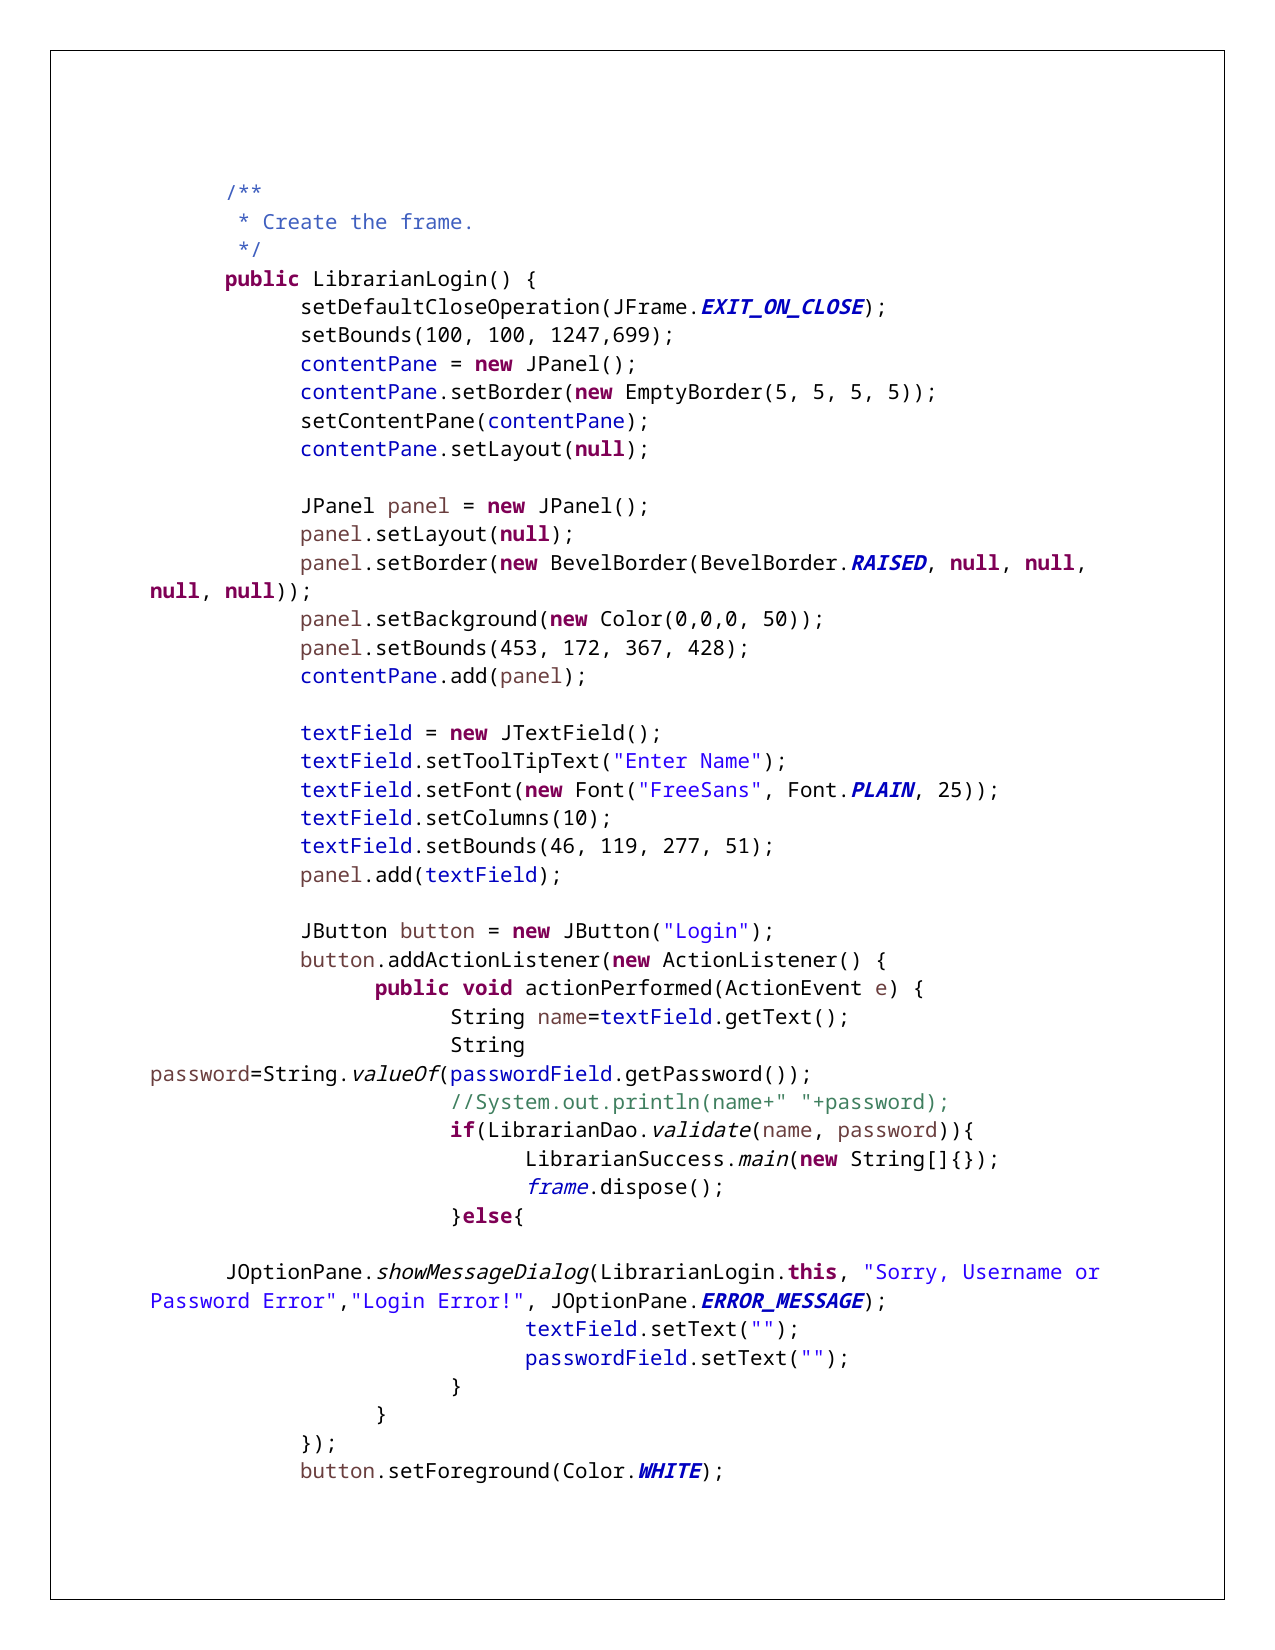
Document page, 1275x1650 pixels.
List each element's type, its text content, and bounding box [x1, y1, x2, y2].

text } [150, 1371, 1125, 1399]
text panel.setBackground(new Color(0,0,0, 50)); [150, 604, 1125, 633]
text contentPane.setLayout(null); [150, 434, 1125, 463]
text * Create the frame. [150, 207, 1125, 235]
text textField.setBounds(46, 119, 277, 51); [150, 832, 1125, 860]
text /** [150, 178, 1125, 207]
text String password=String.valueOf(passwordField.getPassword()); [150, 1030, 1125, 1087]
text String name=textField.getText(); [150, 1002, 1125, 1030]
text textField.setColumns(10); [150, 803, 1125, 832]
text public LibrarianLogin() { [150, 264, 1125, 292]
text contentPane.setBorder(new EmptyBorder(5, 5, 5, 5)); [150, 377, 1125, 406]
text JPanel panel = new JPanel(); [150, 491, 1125, 519]
text if(LibrarianDao.validate(name, password)){ [150, 1116, 1125, 1144]
text panel.setBorder(new BevelBorder(BevelBorder.RAISED, null, null, null, null)); [150, 548, 1125, 604]
text } [150, 1399, 1125, 1428]
text panel.setLayout(null); [150, 519, 1125, 548]
text JButton button = new JButton("Login"); [150, 917, 1125, 945]
text passwordField.setText(""); [150, 1343, 1125, 1371]
text textField = new JTextField(); [150, 718, 1125, 746]
text panel.add(textField); [150, 860, 1125, 888]
text textField.setFont(new Font("FreeSans", Font.PLAIN, 25)); [150, 775, 1125, 803]
text contentPane = new JPanel(); [150, 349, 1125, 377]
text //System.out.println(name+" "+password); [150, 1087, 1125, 1116]
text frame.dispose(); [150, 1172, 1125, 1201]
text setContentPane(contentPane); [150, 406, 1125, 434]
text panel.setBounds(453, 172, 367, 428); [150, 633, 1125, 661]
text textField.setText(""); [150, 1314, 1125, 1343]
text JOptionPane.showMessageDialog(LibrarianLogin.this, "Sorry, Username or Password Error","Login Error!", JOptionPane.ERROR_MESSAGE); [150, 1229, 1125, 1314]
text textField.setToolTipText("Enter Name"); [150, 746, 1125, 775]
text setDefaultCloseOperation(JFrame.EXIT_ON_CLOSE); [150, 292, 1125, 321]
text */ [150, 235, 1125, 264]
text button.addActionListener(new ActionListener() { [150, 945, 1125, 973]
text public void actionPerformed(ActionEvent e) { [150, 973, 1125, 1002]
text LibrarianSuccess.main(new String[]{}); [150, 1144, 1125, 1172]
text button.setForeground(Color.WHITE); [150, 1456, 1125, 1485]
text }else{ [150, 1201, 1125, 1229]
text setBounds(100, 100, 1247,699); [150, 321, 1125, 349]
text contentPane.add(panel); [150, 661, 1125, 690]
text }); [150, 1428, 1125, 1456]
